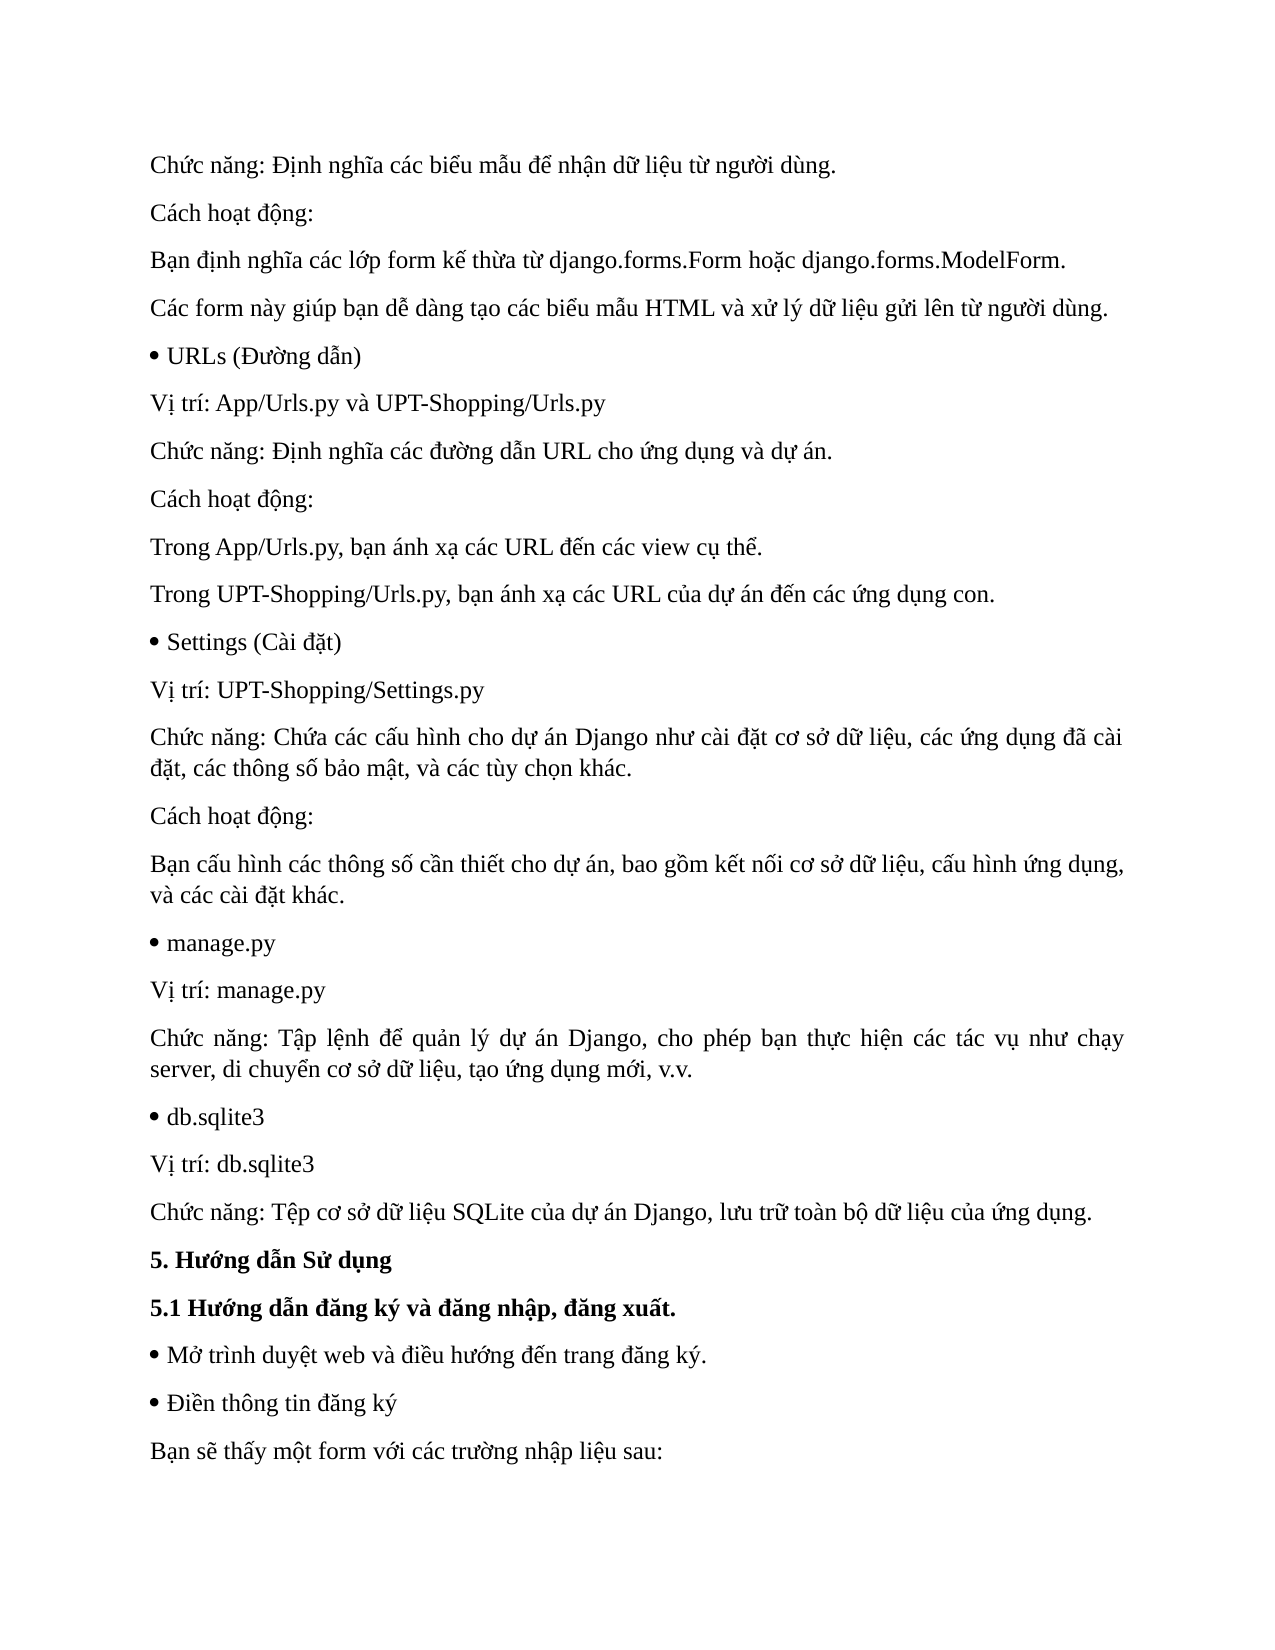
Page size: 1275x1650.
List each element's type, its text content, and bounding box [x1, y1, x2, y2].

text Trong UPT-Shopping/Urls.py, bạn ánh xạ các URL của dự án đến các ứng dụng con. [150, 579, 1125, 608]
text Cách hoạt động: [150, 198, 1125, 226]
text Vị trí: UPT-Shopping/Settings.py [150, 675, 1125, 703]
text 5. Hướng dẫn Sử dụng [150, 1245, 1125, 1274]
text Settings (Cài đặt) [150, 627, 1125, 656]
text URLs (Đường dẫn) [150, 341, 1125, 369]
text db.sqlite3 [150, 1102, 1125, 1131]
text Chức năng: Tập lệnh để quản lý dự án Django, cho phép bạn thực hiện các tác vụ như chạy server, di chuyển cơ sở dữ liệu, tạo ứng dụng mới, v.v. [150, 1023, 1125, 1083]
text manage.py [150, 928, 1125, 956]
text Chức năng: Chứa các cấu hình cho dự án Django như cài đặt cơ sở dữ liệu, các ứng dụng đã cài đặt, các thông số bảo mật, và các tùy chọn khác. [150, 722, 1125, 782]
text Vị trí: manage.py [150, 975, 1125, 1004]
text 5.1 Hướng dẫn đăng ký và đăng nhập, đăng xuất. [150, 1293, 1125, 1321]
text Bạn cấu hình các thông số cần thiết cho dự án, bao gồm kết nối cơ sở dữ liệu, cấu hình ứng dụng, và các cài đặt khác. [150, 849, 1125, 909]
text Chức năng: Định nghĩa các biểu mẫu để nhận dữ liệu từ người dùng. [150, 150, 1125, 179]
text Điền thông tin đăng ký [150, 1388, 1125, 1417]
text Trong App/Urls.py, bạn ánh xạ các URL đến các view cụ thể. [150, 532, 1125, 560]
text Bạn sẽ thấy một form với các trường nhập liệu sau: [150, 1436, 1125, 1464]
text Mở trình duyệt web và điều hướng đến trang đăng ký. [150, 1340, 1125, 1369]
text Vị trí: db.sqlite3 [150, 1149, 1125, 1178]
text Chức năng: Định nghĩa các đường dẫn URL cho ứng dụng và dự án. [150, 436, 1125, 465]
text Cách hoạt động: [150, 801, 1125, 830]
text Chức năng: Tệp cơ sở dữ liệu SQLite của dự án Django, lưu trữ toàn bộ dữ liệu của ứng dụng. [150, 1197, 1125, 1226]
text Vị trí: App/Urls.py và UPT-Shopping/Urls.py [150, 388, 1125, 417]
text Các form này giúp bạn dễ dàng tạo các biểu mẫu HTML và xử lý dữ liệu gửi lên từ người dùng. [150, 293, 1125, 322]
text Bạn định nghĩa các lớp form kế thừa từ django.forms.Form hoặc django.forms.ModelForm. [150, 245, 1125, 274]
text Cách hoạt động: [150, 484, 1125, 513]
